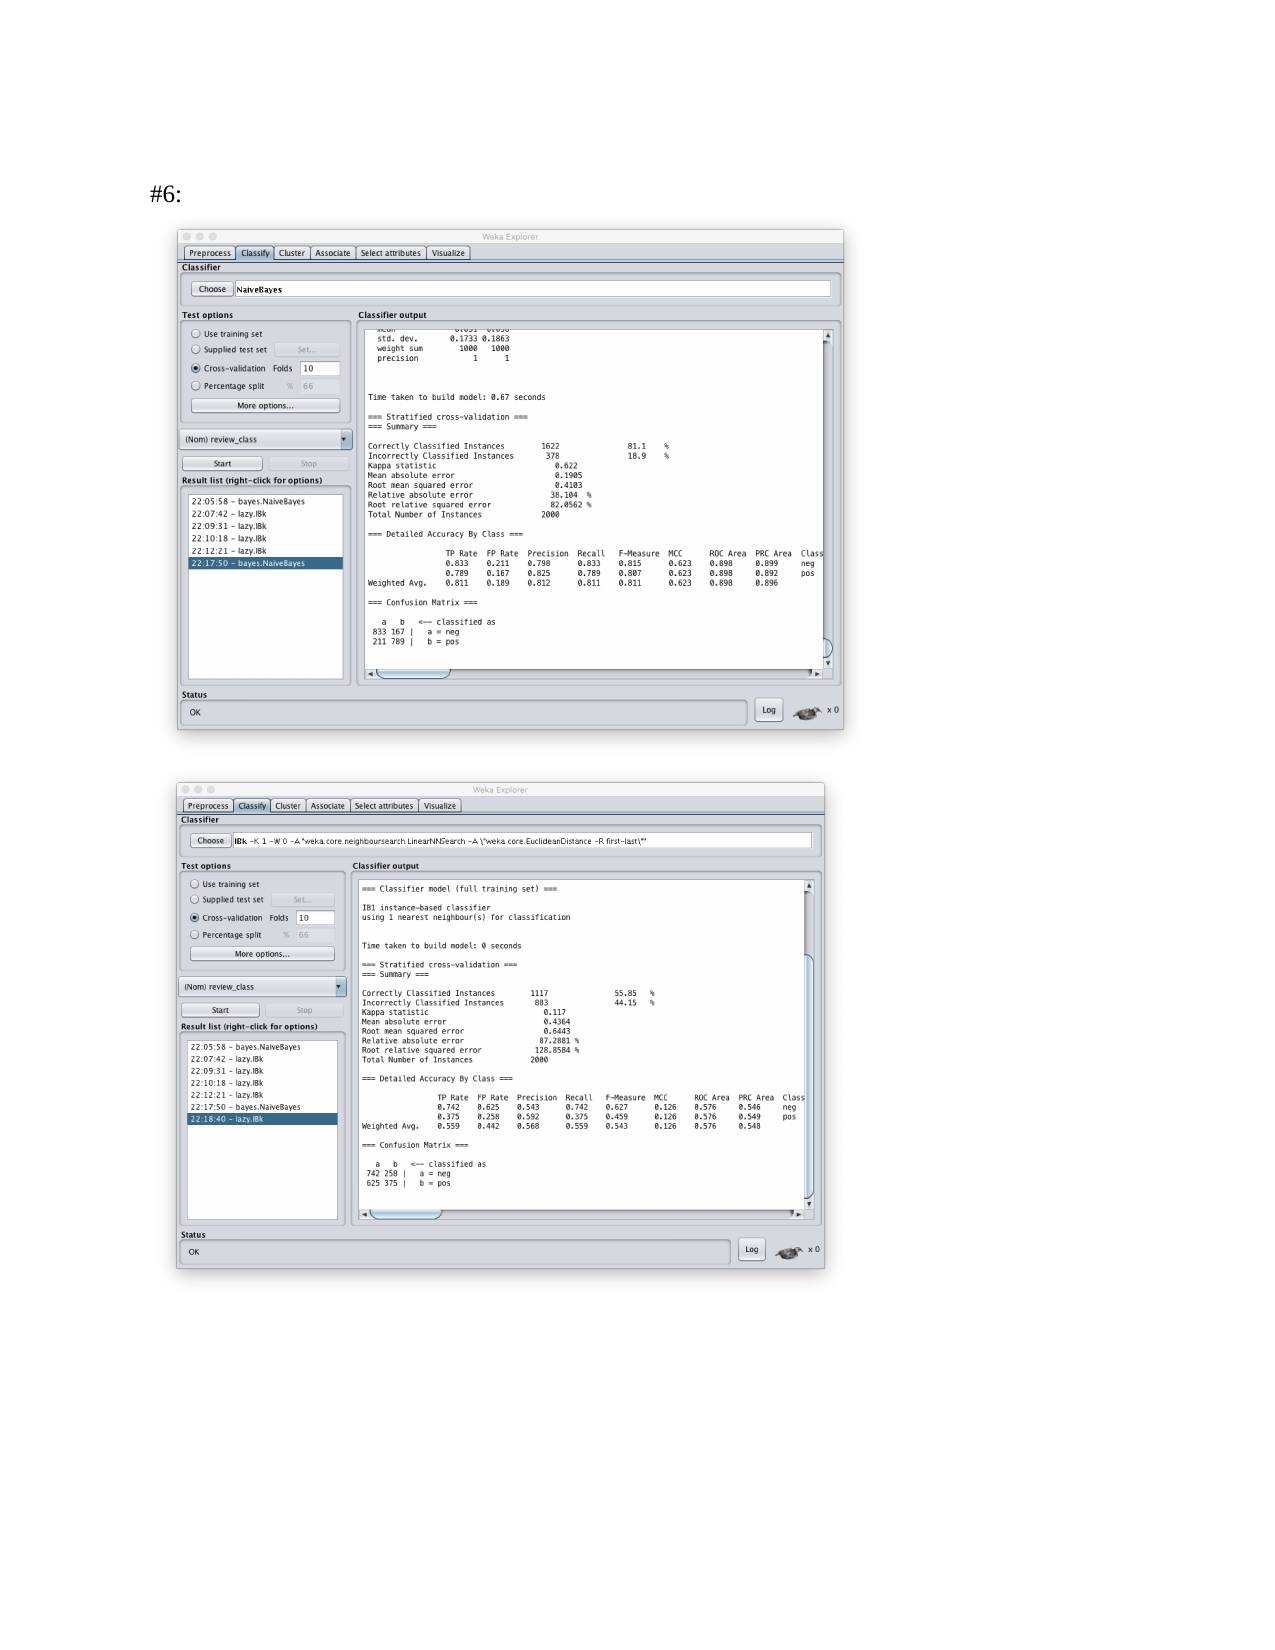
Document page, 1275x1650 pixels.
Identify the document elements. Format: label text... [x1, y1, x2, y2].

picture [150, 207, 871, 1300]
text #6: [150, 179, 1125, 207]
